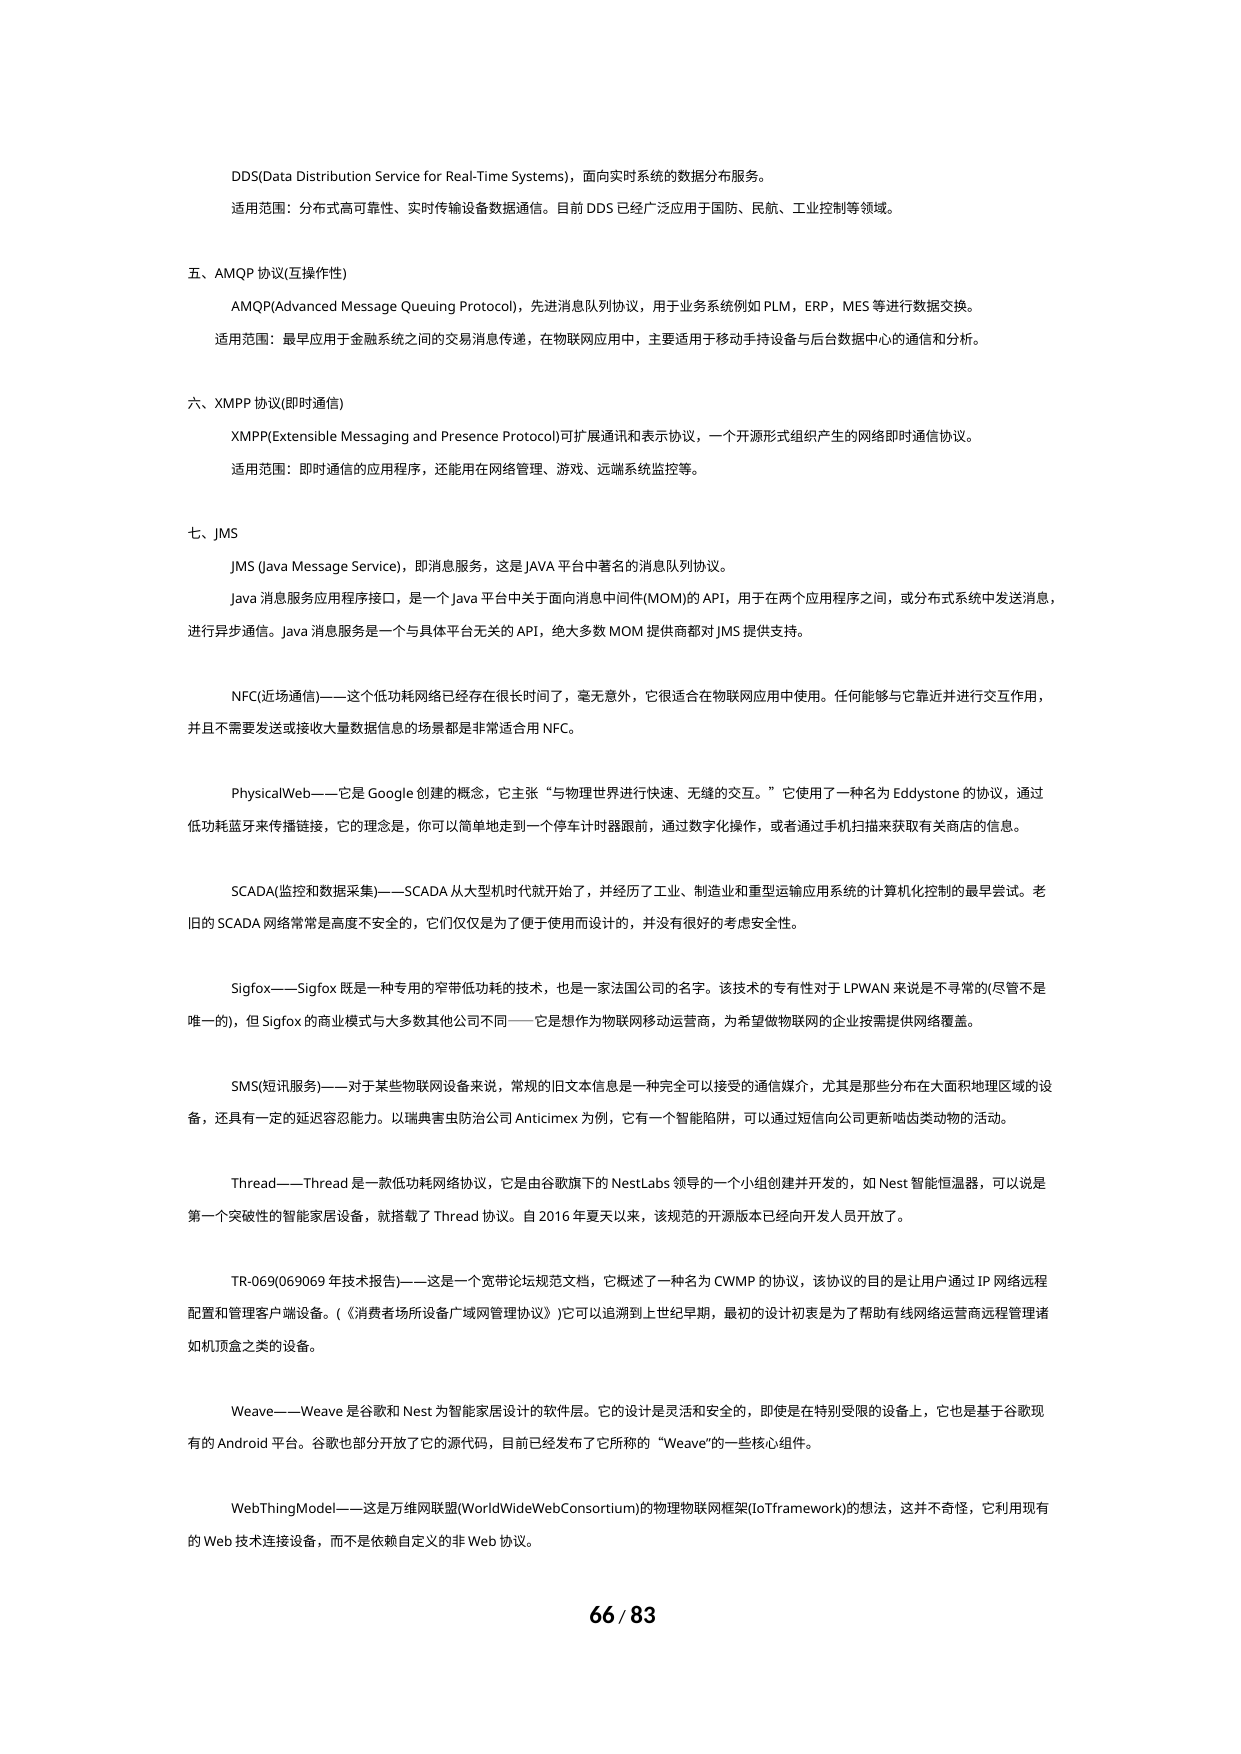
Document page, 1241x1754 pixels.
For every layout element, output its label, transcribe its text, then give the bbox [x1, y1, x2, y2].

text 七、JMS [187, 517, 1053, 549]
text JMS (Java Message Service)，即消息服务，这是JAVA平台中著名的消息队列协议。 [187, 549, 1053, 582]
text DDS(Data Distribution Service for Real-Time Systems)，面向实时系统的数据分布服务。 [187, 159, 1053, 192]
text TR-069(069069年技术报告)——这是一个宽带论坛规范文档，它概述了一种名为CWMP的协议，该协议的目的是让用户通过IP网络远程配置和管理客户端设备。(《消费者场所设备广域网管理协议》)它可以追溯到上世纪早期，最初的设计初衷是为了帮助有线网络运营商远程管理诸如机顶盒之类的设备。 [187, 1264, 1053, 1362]
text 适用范围：最早应用于金融系统之间的交易消息传递，在物联网应用中，主要适用于移动手持设备与后台数据中心的通信和分析。 [187, 322, 1053, 354]
text PhysicalWeb——它是Google创建的概念，它主张“与物理世界进行快速、无缝的交互。”它使用了一种名为Eddystone的协议，通过低功耗蓝牙来传播链接，它的理念是，你可以简单地走到一个停车计时器跟前，通过数字化操作，或者通过手机扫描来获取有关商店的信息。 [187, 777, 1053, 842]
text 适用范围：分布式高可靠性、实时传输设备数据通信。目前DDS已经广泛应用于国防、民航、工业控制等领域。 [187, 192, 1053, 224]
text Java消息服务应用程序接口，是一个Java平台中关于面向消息中间件(MOM)的API，用于在两个应用程序之间，或分布式系统中发送消息，进行异步通信。Java消息服务是一个与具体平台无关的API，绝大多数MOM提供商都对JMS提供支持。 [187, 582, 1053, 647]
text 六、XMPP协议(即时通信) [187, 387, 1053, 419]
text XMPP(Extensible Messaging and Presence Protocol)可扩展通讯和表示协议，一个开源形式组织产生的网络即时通信协议。 [187, 419, 1053, 452]
text SMS(短讯服务)——对于某些物联网设备来说，常规的旧文本信息是一种完全可以接受的通信媒介，尤其是那些分布在大面积地理区域的设备，还具有一定的延迟容忍能力。以瑞典害虫防治公司Anticimex为例，它有一个智能陷阱，可以通过短信向公司更新啮齿类动物的活动。 [187, 1069, 1053, 1134]
text 五、AMQP协议(互操作性) [187, 257, 1053, 289]
text NFC(近场通信)——这个低功耗网络已经存在很长时间了，毫无意外，它很适合在物联网应用中使用。任何能够与它靠近并进行交互作用，并且不需要发送或接收大量数据信息的场景都是非常适合用NFC。 [187, 679, 1053, 744]
text WebThingModel——这是万维网联盟(WorldWideWebConsortium)的物理物联网框架(IoTframework)的想法，这并不奇怪，它利用现有的Web技术连接设备，而不是依赖自定义的非Web协议。 [187, 1492, 1053, 1557]
text SCADA(监控和数据采集)——SCADA从大型机时代就开始了，并经历了工业、制造业和重型运输应用系统的计算机化控制的最早尝试。老旧的SCADA网络常常是高度不安全的，它们仅仅是为了便于使用而设计的，并没有很好的考虑安全性。 [187, 874, 1053, 939]
text Weave——Weave是谷歌和Nest为智能家居设计的软件层。它的设计是灵活和安全的，即使是在特别受限的设备上，它也是基于谷歌现有的Android平台。谷歌也部分开放了它的源代码，目前已经发布了它所称的“Weave”的一些核心组件。 [187, 1394, 1053, 1459]
text Sigfox——Sigfox既是一种专用的窄带低功耗的技术，也是一家法国公司的名字。该技术的专有性对于LPWAN来说是不寻常的(尽管不是唯一的)，但Sigfox的商业模式与大多数其他公司不同——它是想作为物联网移动运营商，为希望做物联网的企业按需提供网络覆盖。 [187, 972, 1053, 1037]
text 适用范围：即时通信的应用程序，还能用在网络管理、游戏、远端系统监控等。 [187, 452, 1053, 484]
text AMQP(Advanced Message Queuing Protocol)，先进消息队列协议，用于业务系统例如PLM，ERP，MES等进行数据交换。 [187, 289, 1053, 322]
text Thread——Thread是一款低功耗网络协议，它是由谷歌旗下的NestLabs领导的一个小组创建并开发的，如Nest智能恒温器，可以说是第一个突破性的智能家居设备，就搭载了Thread协议。自2016年夏天以来，该规范的开源版本已经向开发人员开放了。 [187, 1167, 1053, 1232]
